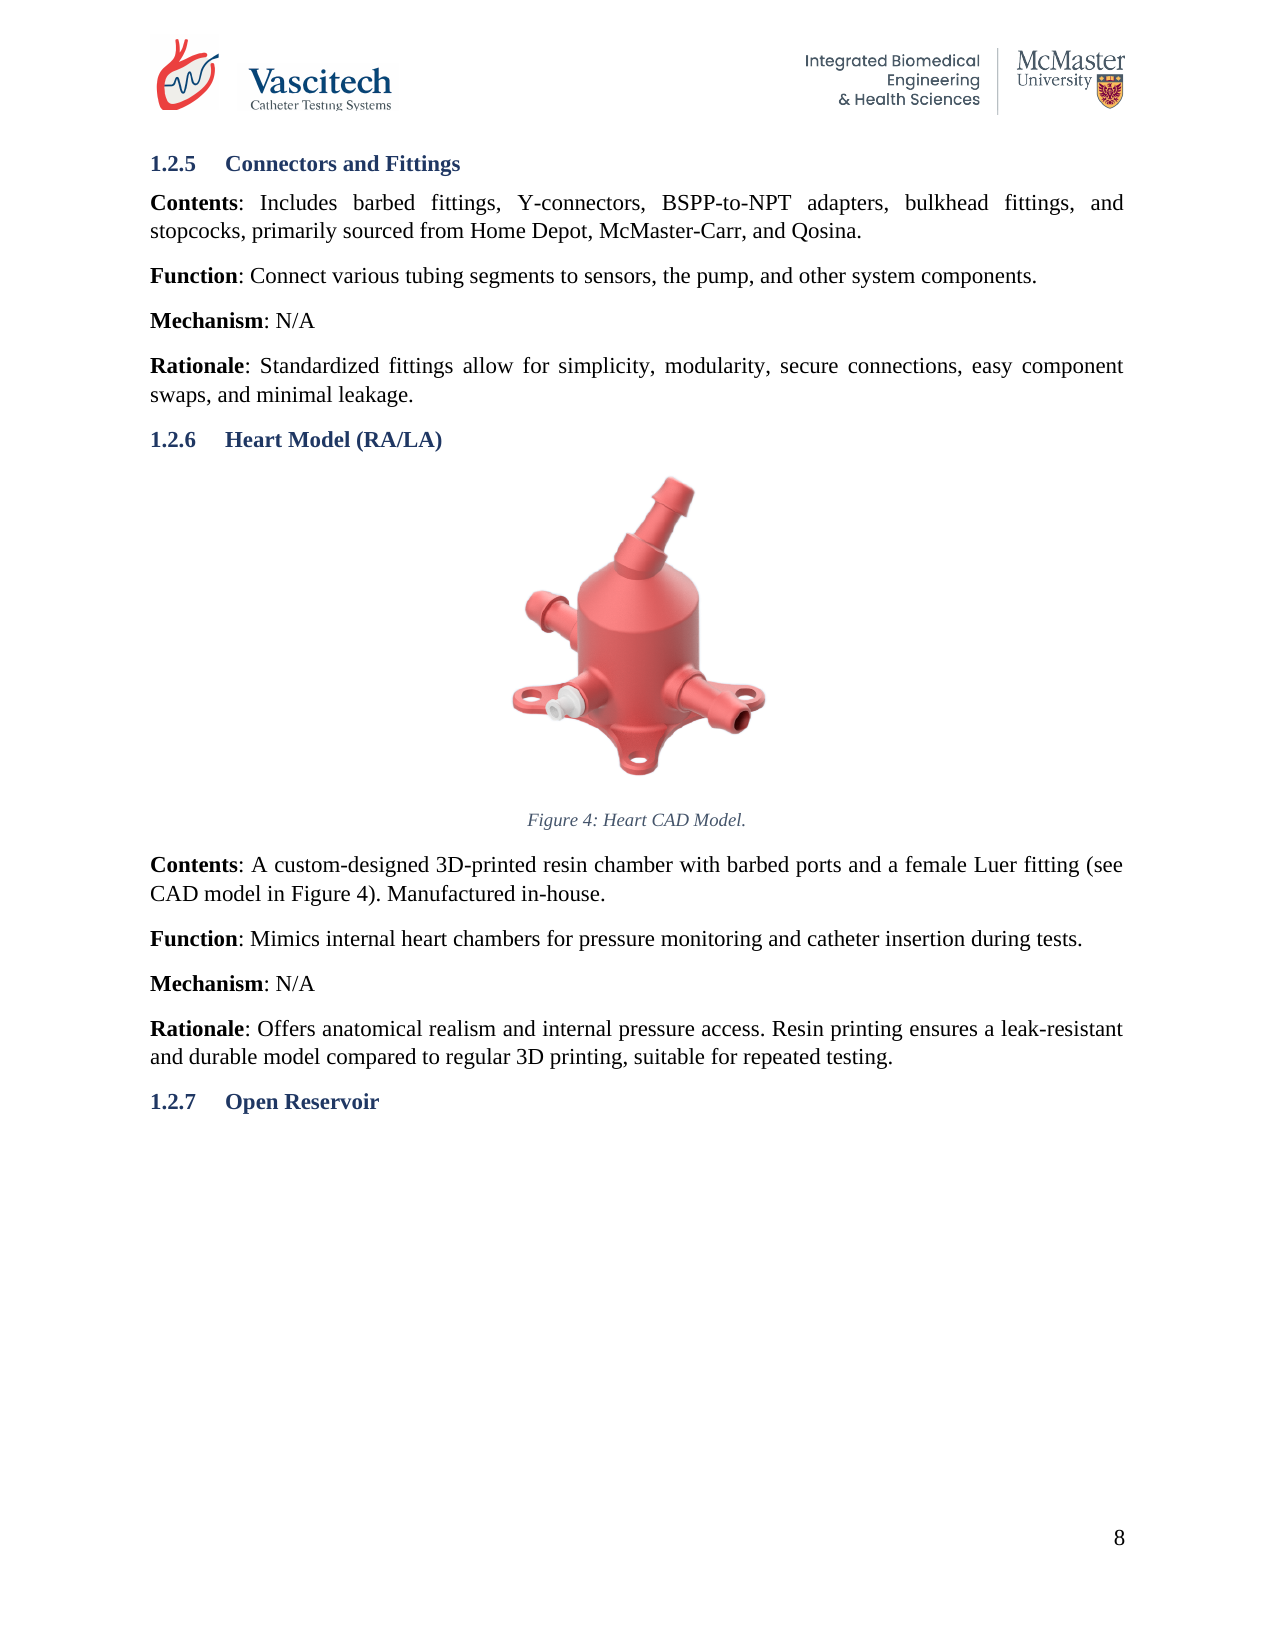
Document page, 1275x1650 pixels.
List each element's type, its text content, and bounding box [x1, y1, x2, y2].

text Rationale: Offers anatomical realism and internal pressure access. Resin printing ensures a leak-resistant and durable model compared to regular 3D printing, suitable for repeated testing. [150, 1015, 1125, 1070]
text Rationale: Standardized fittings allow for simplicity, modularity, secure connections, easy component swaps, and minimal leakage. [150, 353, 1125, 407]
text Mechanism: N/A [150, 307, 1125, 334]
text Mechanism: N/A [150, 970, 1125, 996]
subtitle Heart Model (RA/LA) [150, 426, 1125, 452]
picture [479, 465, 796, 791]
subtitle Open Reservoir [150, 1088, 1125, 1115]
subtitle Connectors and Fittings [150, 150, 1125, 176]
picture [806, 48, 1125, 115]
picture [150, 34, 223, 114]
text Contents: A custom-designed 3D-printed resin chamber with barbed ports and a female Luer fitting (see CAD model in Figure 4). Manufactured in-house. [150, 851, 1125, 906]
picture [236, 63, 403, 114]
text Contents: Includes barbed fittings, Y-connectors, BSPP-to-NPT adapters, bulkhead fittings, and stopcocks, primarily sourced from Home Depot, McMaster-Carr, and Qosina. [150, 189, 1125, 244]
text Function: Connect various tubing segments to sensors, the pump, and other system components. [150, 262, 1125, 289]
text Function: Mimics internal heart chambers for pressure monitoring and catheter insertion during tests. [150, 925, 1125, 951]
